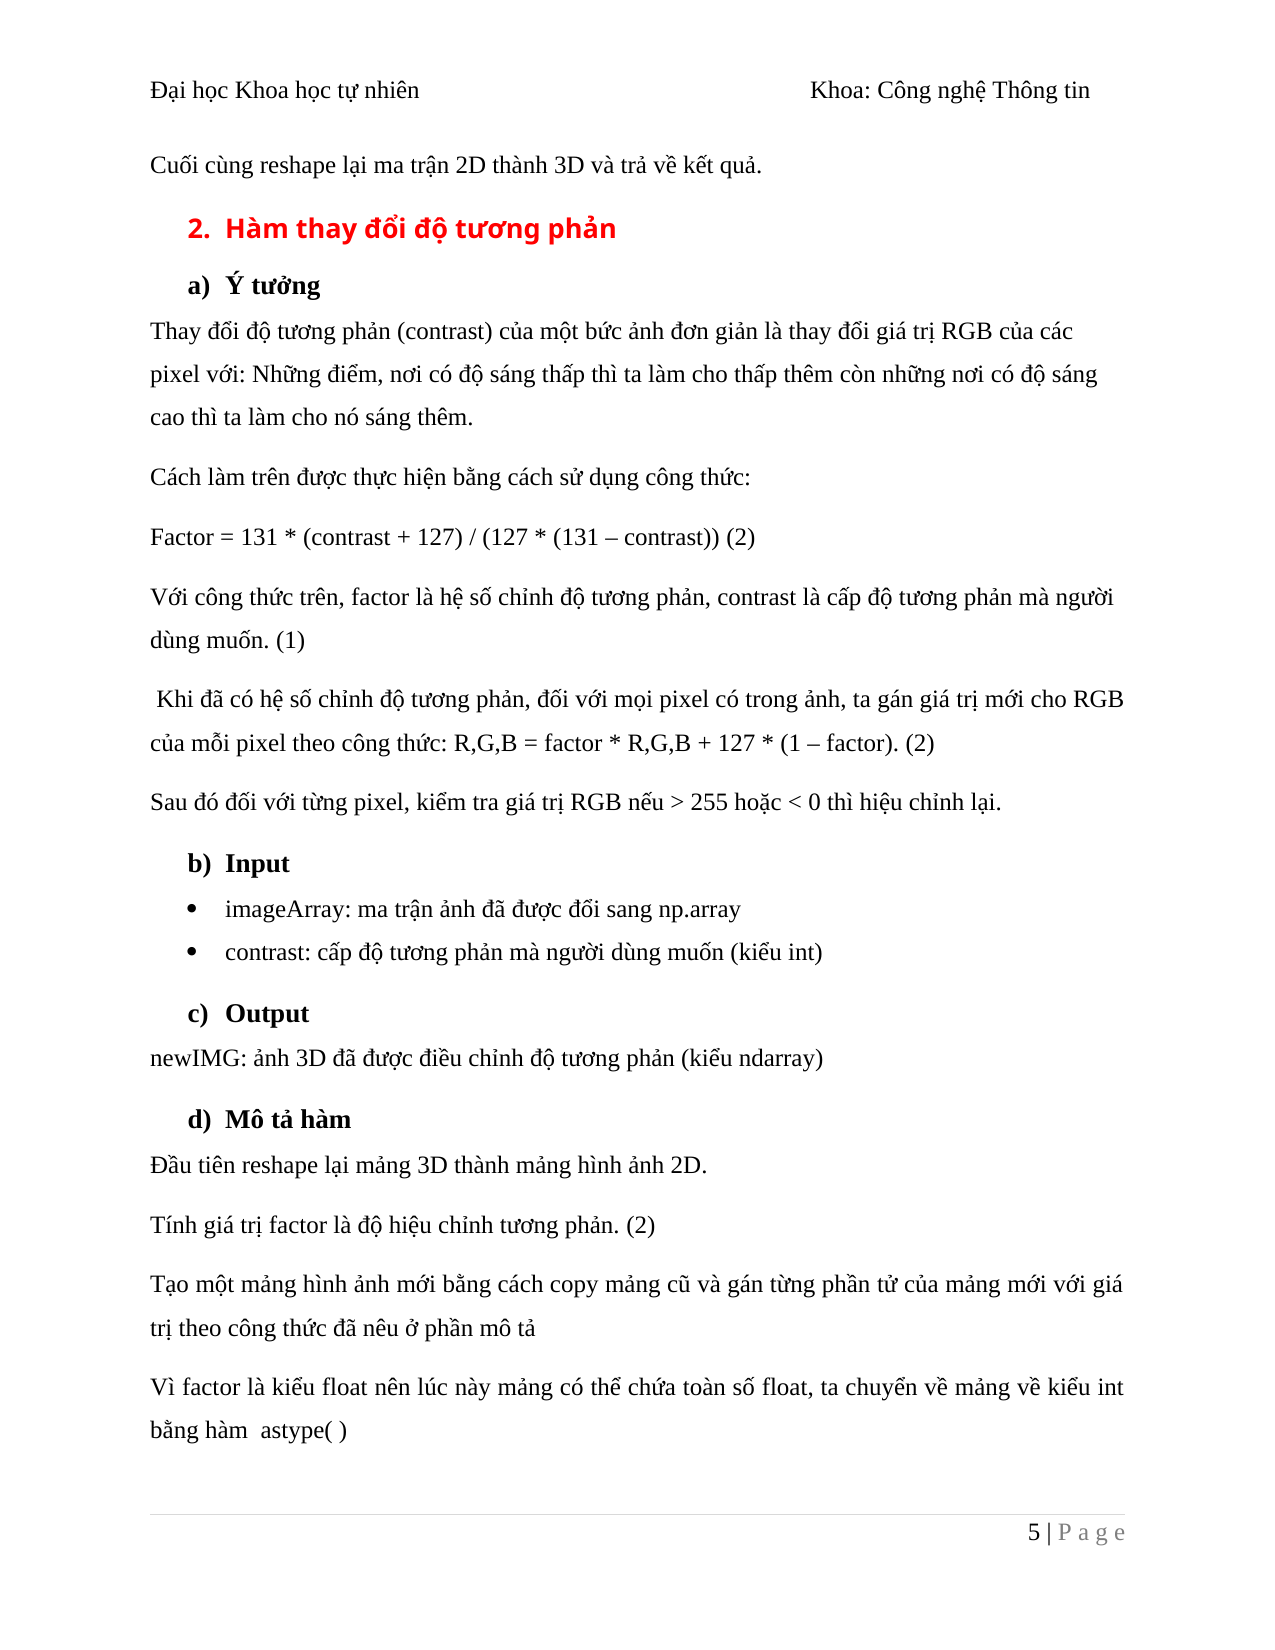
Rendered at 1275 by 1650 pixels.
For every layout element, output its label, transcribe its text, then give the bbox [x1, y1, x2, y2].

list contrast: cấp độ tương phản mà người dùng muốn (kiểu int) [187, 937, 1125, 966]
subtitle Input [187, 847, 1125, 878]
list imageArray: ma trận ảnh đã được đổi sang np.array [187, 894, 1125, 923]
text Cuối cùng reshape lại ma trận 2D thành 3D và trả về kết quả. [150, 150, 1125, 179]
subtitle Output [187, 997, 1125, 1028]
subtitle Mô tả hàm [187, 1103, 1125, 1134]
text Tính giá trị factor là độ hiệu chỉnh tương phản. [150, 1210, 1125, 1238]
text Đầu tiên reshape lại mảng 3D thành mảng hình ảnh 2D. [150, 1150, 1125, 1179]
text Sau đó đối với từng pixel, kiểm tra giá trị RGB nếu > 255 hoặc < 0 thì hiệu chỉnh lại. [150, 787, 1125, 816]
text Factor = 131 * (contrast + 127) / (127 * (131 – contrast)) [150, 522, 1125, 551]
subtitle Ý tưởng [187, 269, 1125, 300]
text Tạo một mảng hình ảnh mới bằng cách copy mảng cũ và gán từng phần tử của mảng mới với giá trị theo công thức đã nêu ở phần mô tả [150, 1269, 1125, 1341]
subtitle Hàm thay đổi độ tương phản [187, 210, 1125, 247]
text Cách làm trên được thực hiện bằng cách sử dụng công thức: [150, 462, 1125, 491]
text newIMG: ảnh 3D đã được điều chỉnh độ tương phản (kiểu ndarray) [150, 1043, 1125, 1072]
text Khi đã có hệ số chỉnh độ tương phản, đối với mọi pixel có trong ảnh, ta gán giá trị mới cho RGB của mỗi pixel theo công thức: R,G,B = factor * R,G,B + 127 * (1 – factor). [150, 684, 1125, 756]
text Với công thức trên, factor là hệ số chỉnh độ tương phản, contrast là cấp độ tương phản mà người dùng muốn. [150, 582, 1125, 653]
text Vì factor là kiểu float nên lúc này mảng có thể chứa toàn số float, ta chuyển về mảng về kiểu int bằng hàm astype( ) [150, 1372, 1125, 1444]
text Thay đổi độ tương phản (contrast) của một bức ảnh đơn giản là thay đổi giá trị RGB của các pixel với: Những điểm, nơi có độ sáng thấp thì ta làm cho thấp thêm còn những nơi có độ sáng cao thì ta làm cho nó sáng thêm. [150, 316, 1125, 431]
